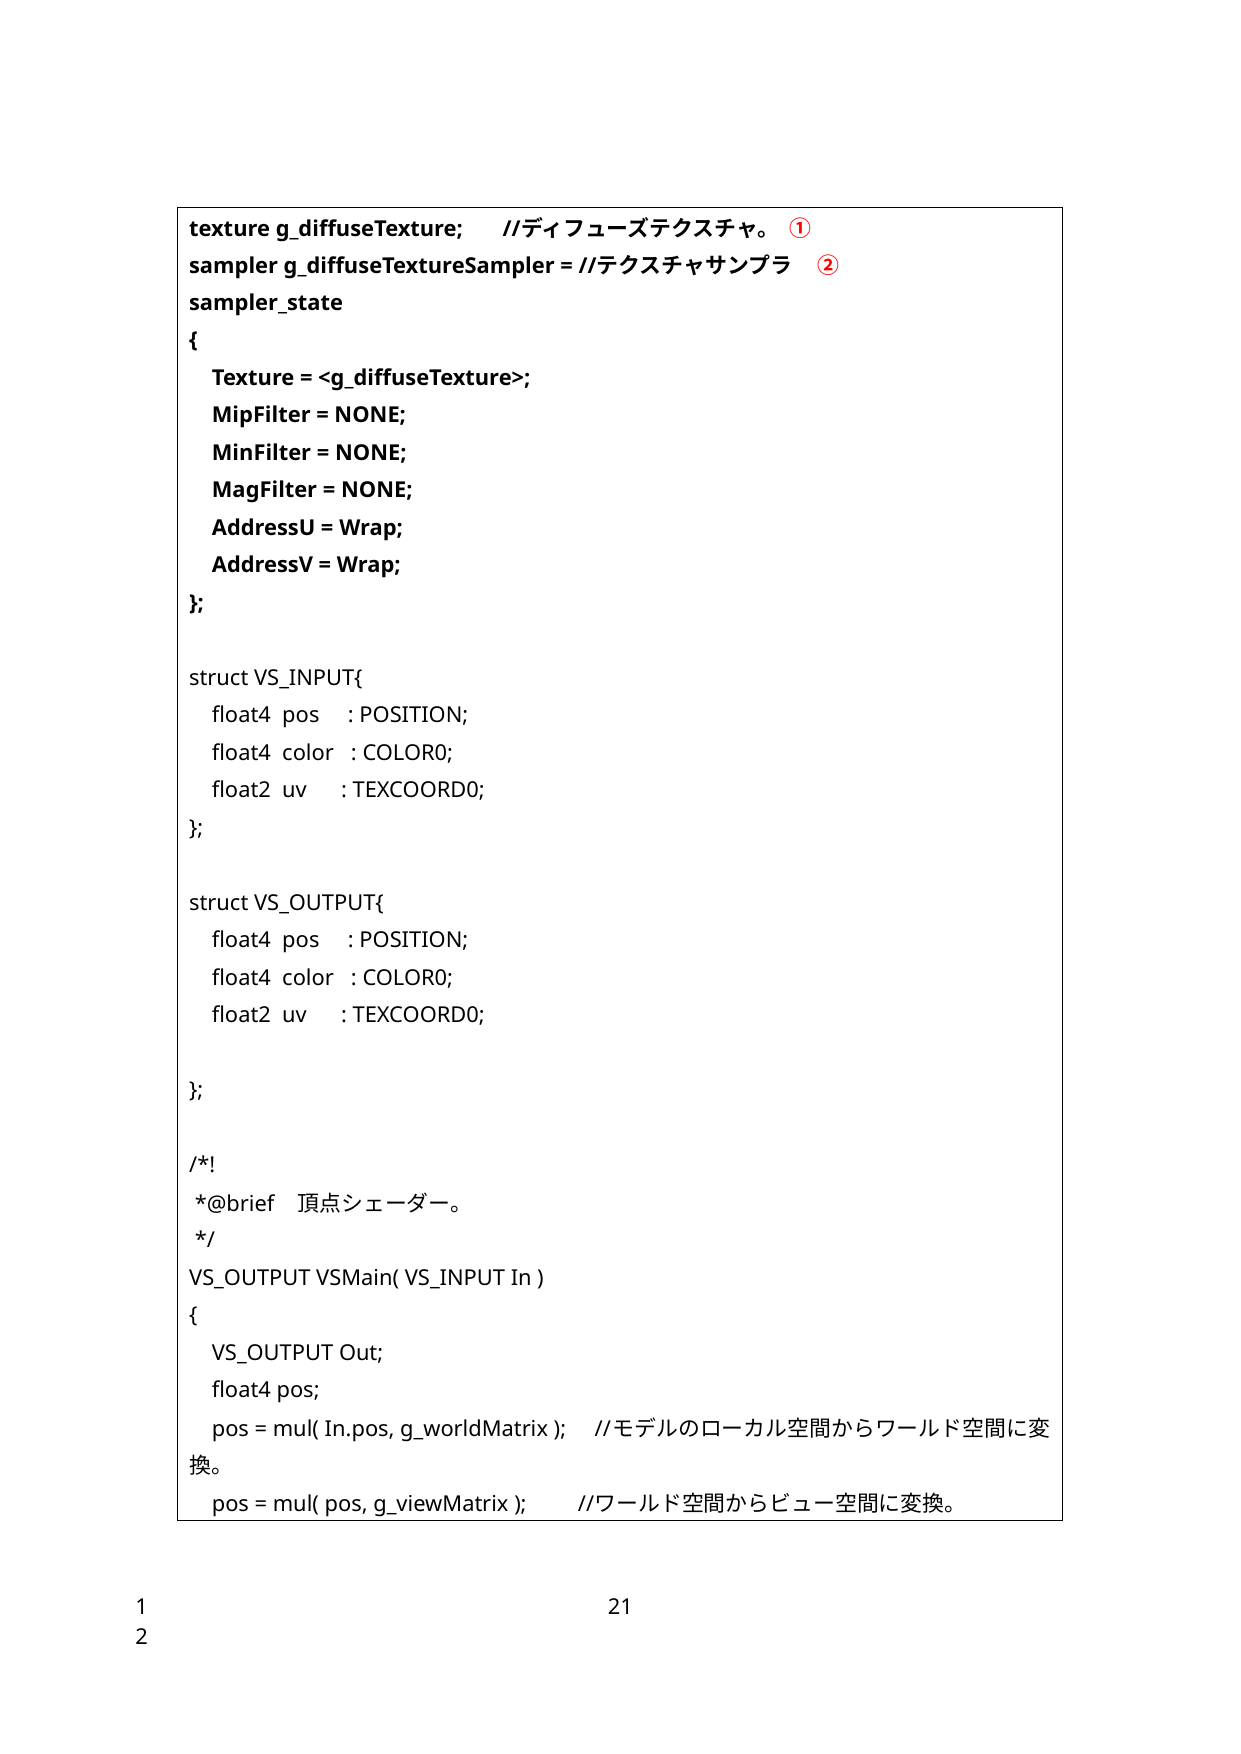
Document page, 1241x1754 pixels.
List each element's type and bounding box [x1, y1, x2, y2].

table_header [178, 208, 1062, 1520]
